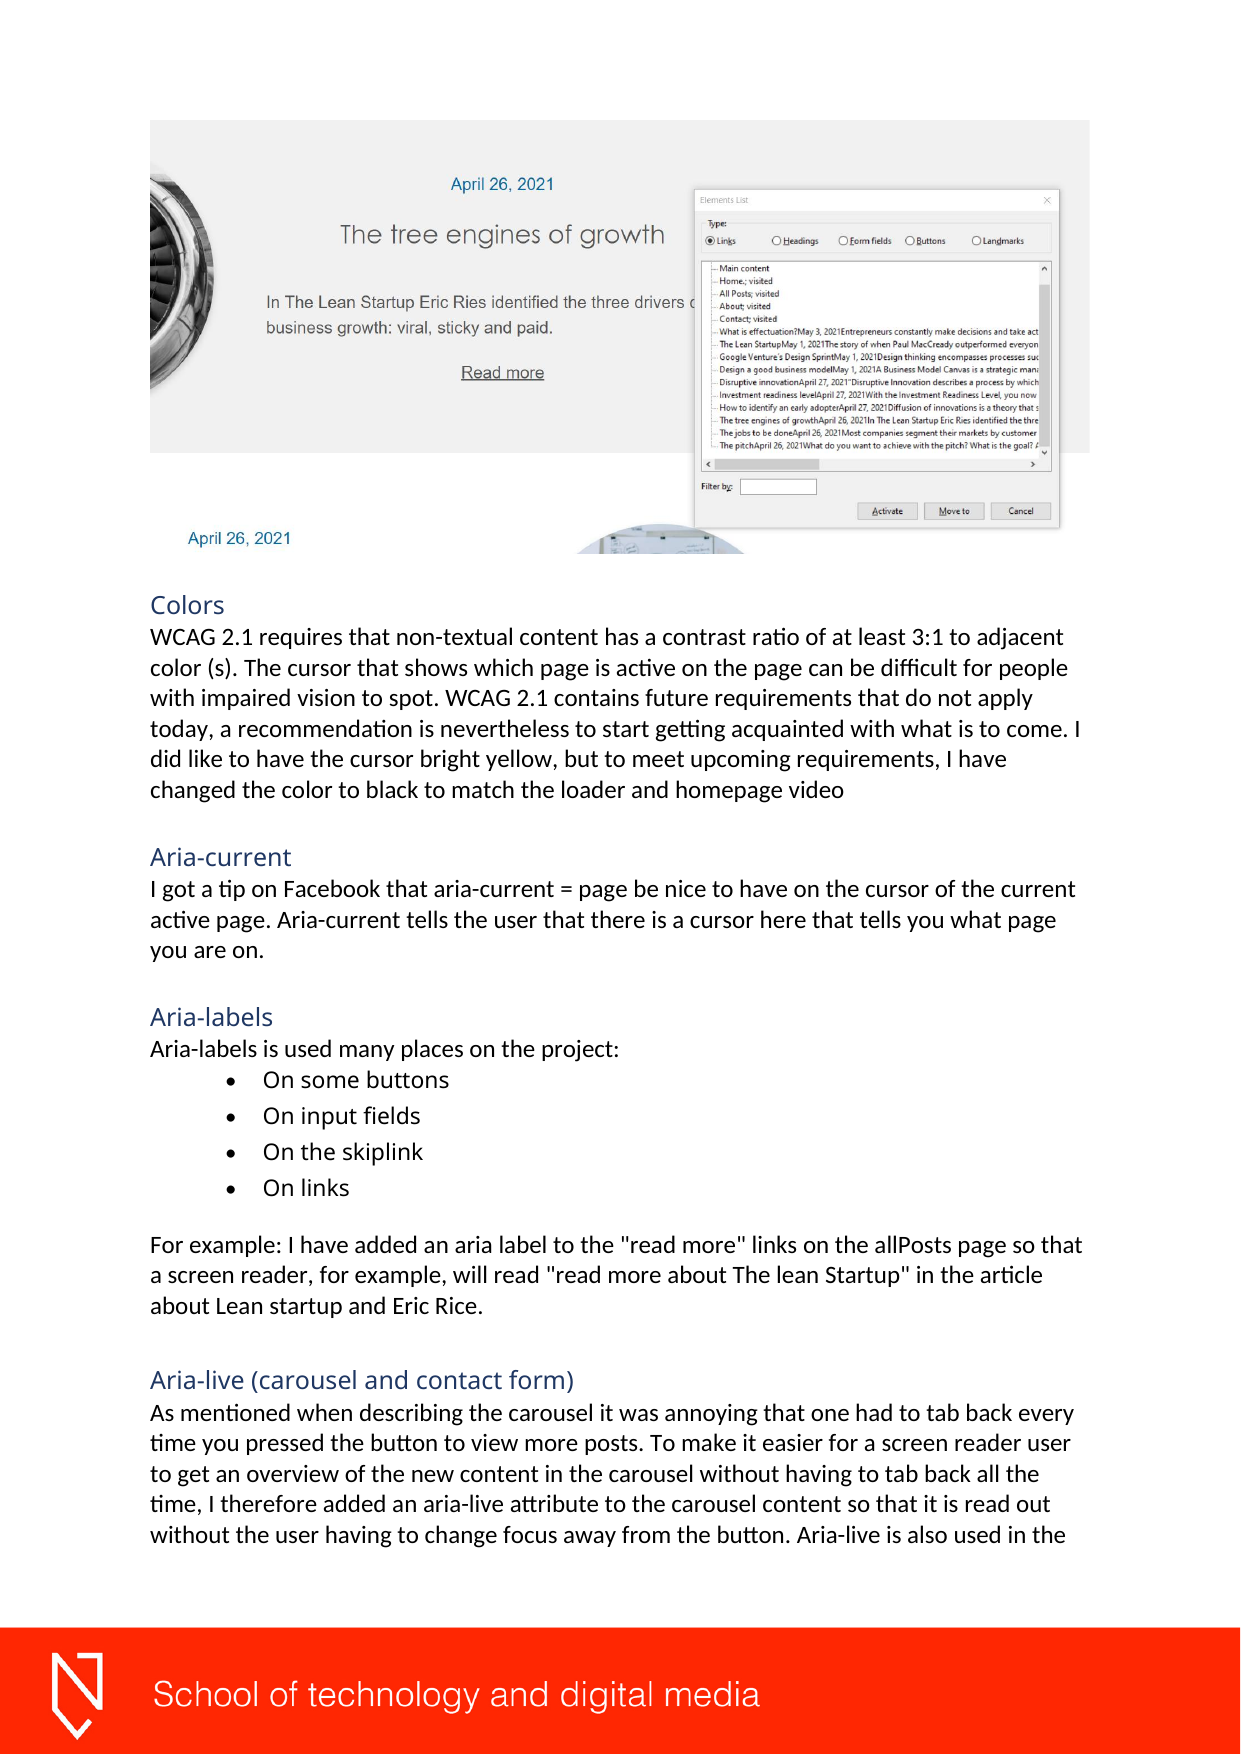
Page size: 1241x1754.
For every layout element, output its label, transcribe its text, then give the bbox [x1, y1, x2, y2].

text Colors [150, 587, 1090, 621]
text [150, 1397, 1090, 1549]
subtitle Aria-labels [150, 999, 1090, 1034]
picture [150, 120, 1090, 554]
text WCAG 2.1 requires that non-textual content has a contrast ratio of at least 3:1 to adjacent color (s). The cursor that shows which page is active on the page can be difficult for people with impaired vision to spot. WCAG 2.1 contains future requirements that do not apply today, a recommendation is nevertheless to start getting acquainted with what is to come. I did like to have the cursor bright yellow, but to meet upcoming requirements, I have changed the color to black to match the loader and homepage video [150, 621, 1090, 804]
text I got a tip on Facebook that aria-current = page be nice to have on the cursor of the current active page. Aria-current tells the user that there is a cursor here that tells you what page you are on. [150, 873, 1090, 965]
subtitle Aria-live (carousel and contact form) [150, 1363, 1090, 1397]
list On links [225, 1172, 1090, 1203]
list On input fields [225, 1100, 1090, 1131]
list On the skiplink [225, 1136, 1090, 1167]
picture [0, 1618, 1241, 1754]
subtitle Aria-current [150, 839, 1090, 873]
text For example: I have added an aria label to the "read more" links on the allPosts page so that a screen reader, for example, will read "read more about The lean Startup" in the article about Lean startup and Eric Rice. [150, 1229, 1090, 1320]
list On some buttons [225, 1064, 1090, 1095]
text Aria-labels is used many places on the project: [150, 1034, 1090, 1064]
